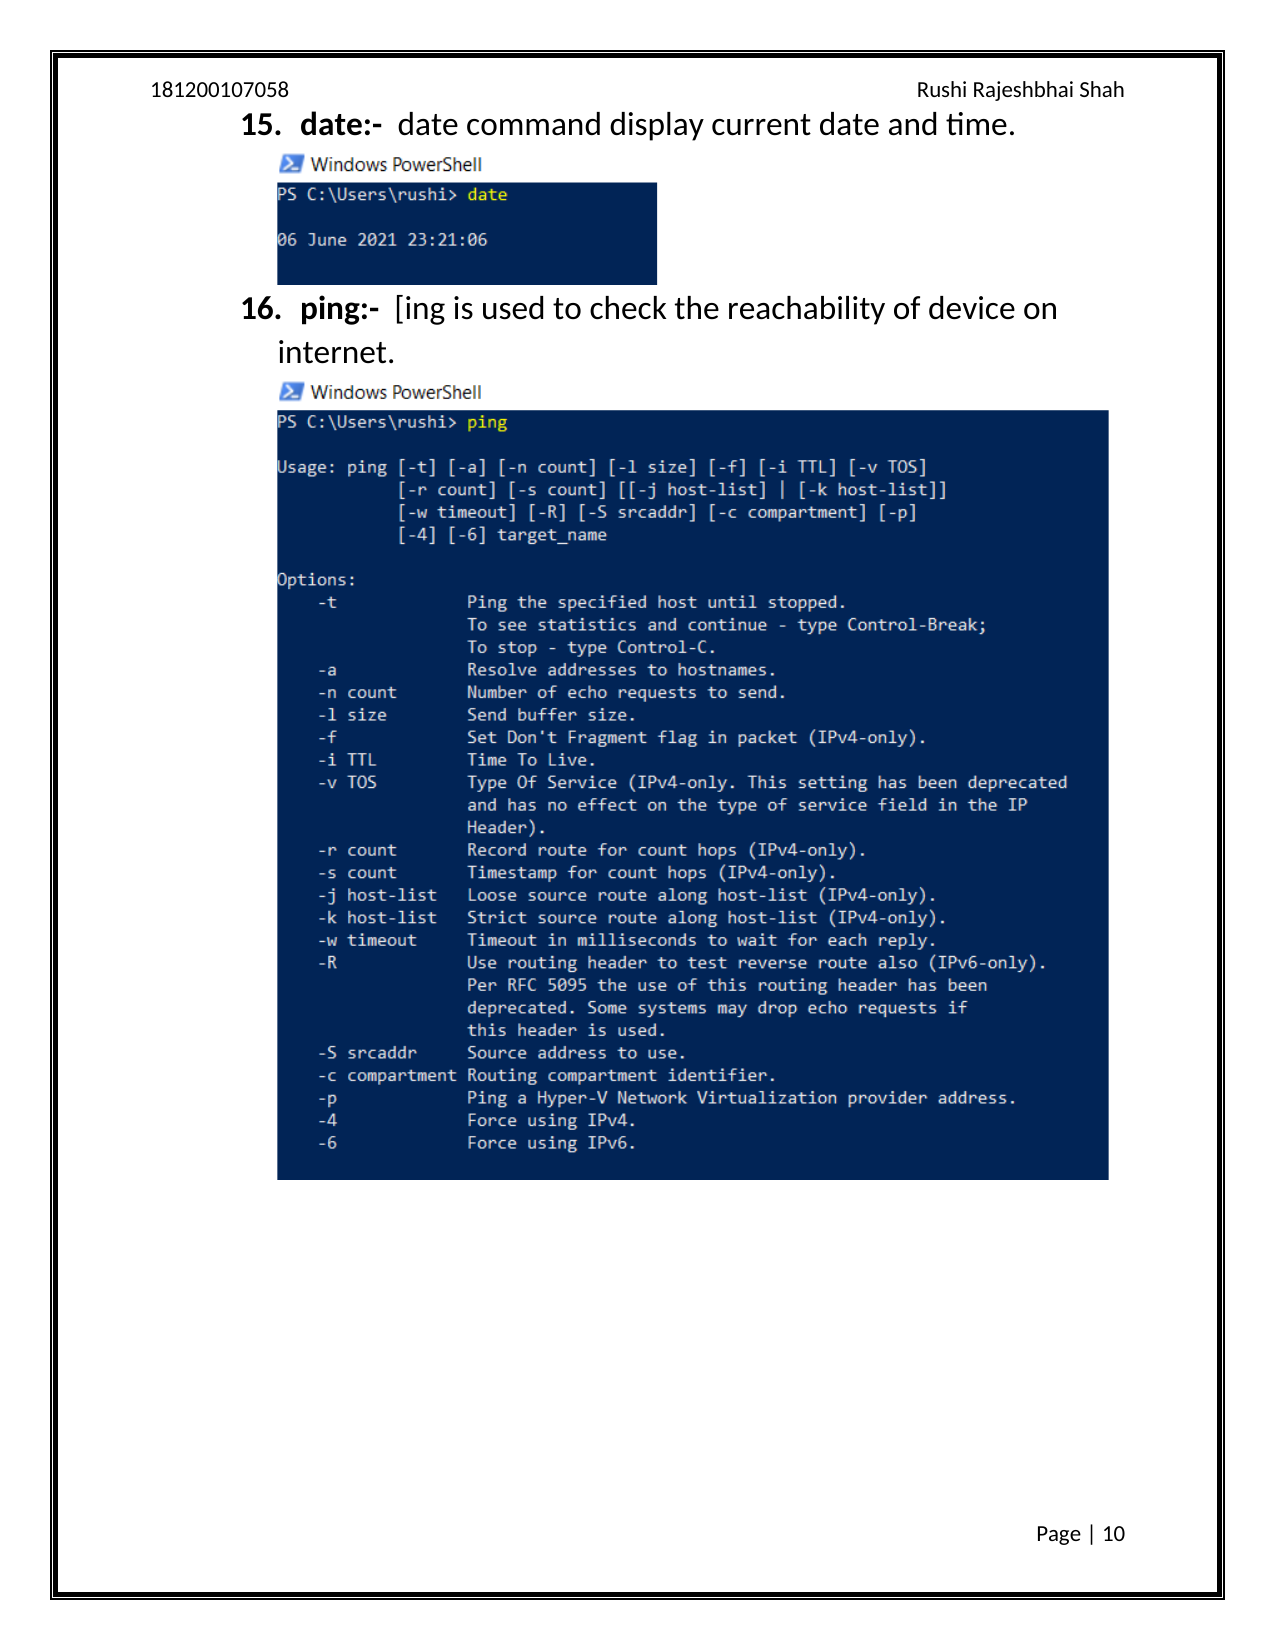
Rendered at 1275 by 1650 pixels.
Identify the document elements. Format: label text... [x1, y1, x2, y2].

list date:- date command display current date and time. [240, 103, 1125, 144]
picture [277, 374, 1109, 1180]
picture [277, 147, 658, 285]
list ping:- [ing is used to check the reachability of device on internet. [240, 287, 1125, 371]
